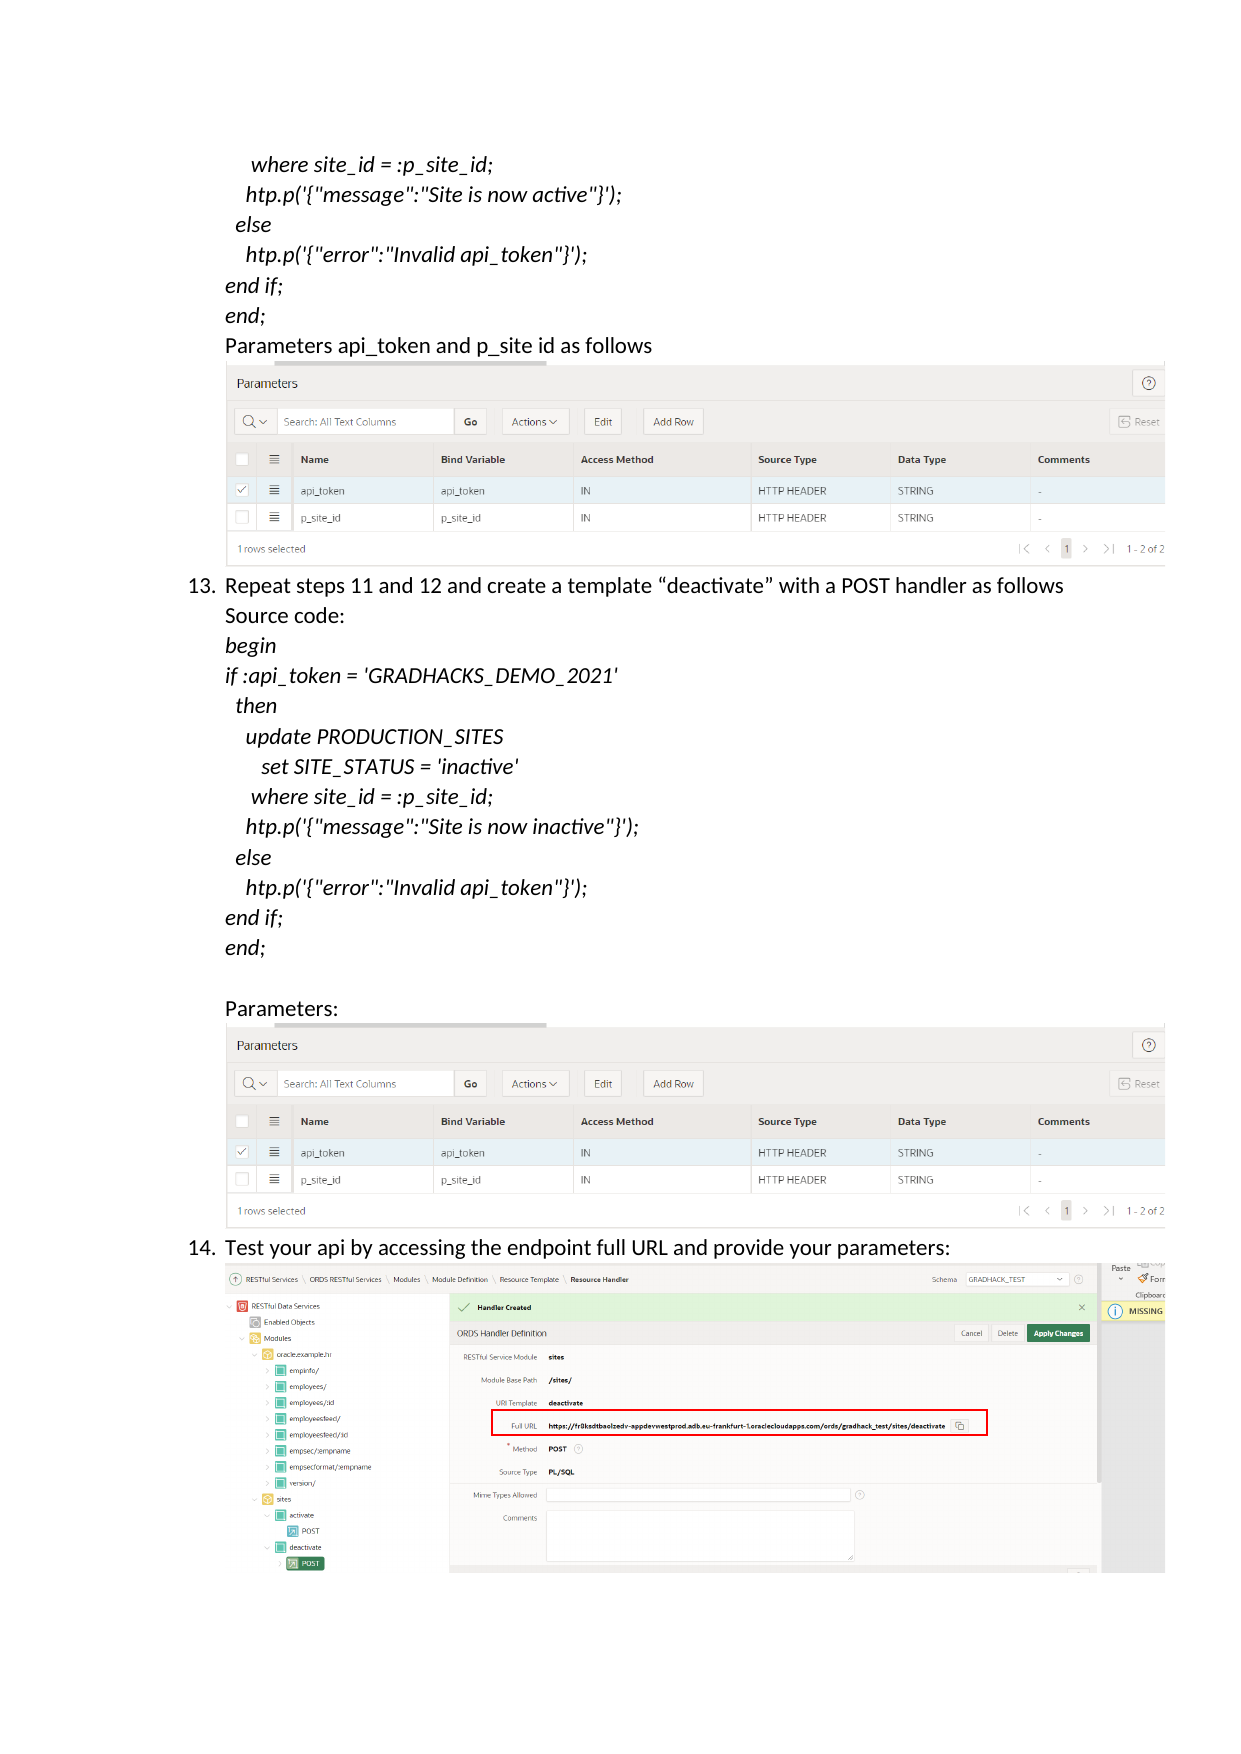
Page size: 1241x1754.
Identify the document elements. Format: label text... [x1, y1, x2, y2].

picture [225, 361, 1166, 569]
picture [225, 1023, 1166, 1231]
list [187, 150, 1090, 568]
picture [225, 1263, 1166, 1573]
